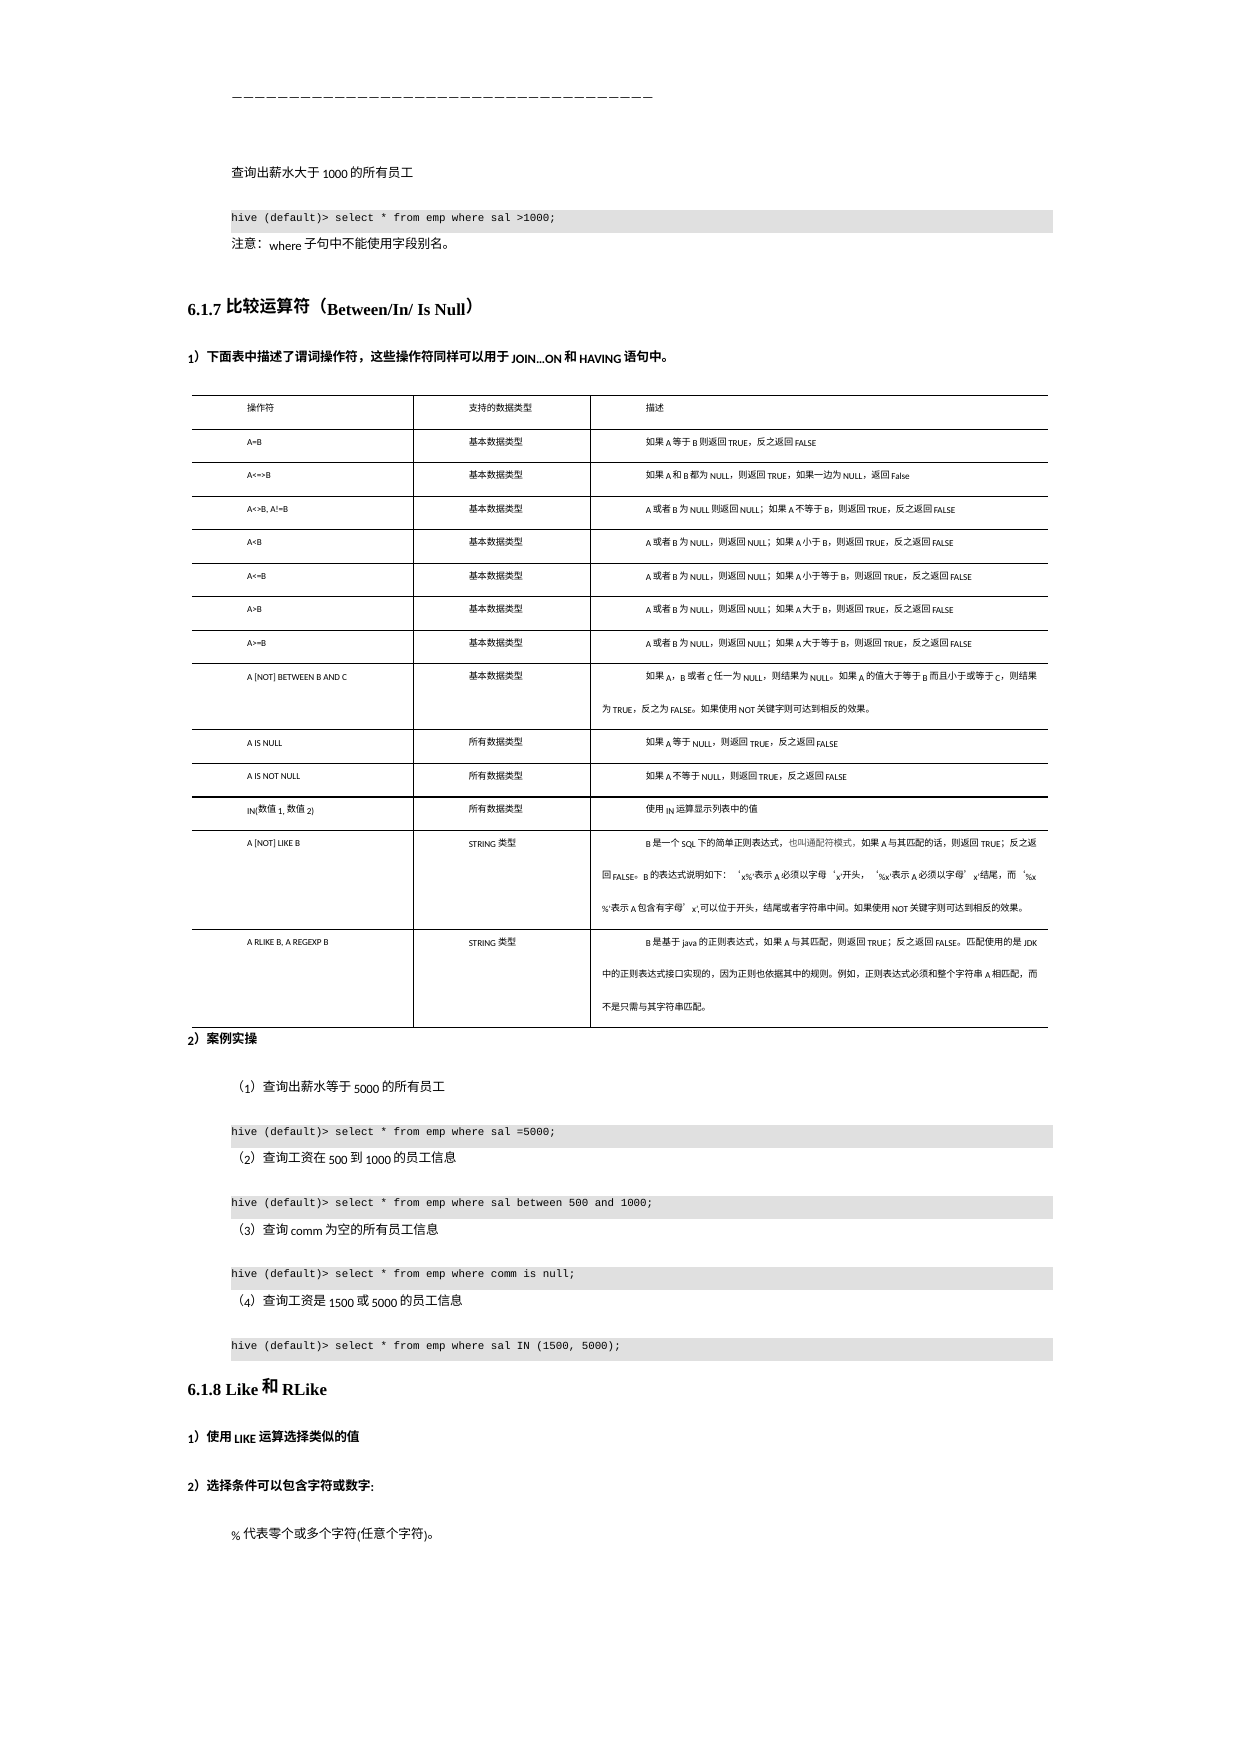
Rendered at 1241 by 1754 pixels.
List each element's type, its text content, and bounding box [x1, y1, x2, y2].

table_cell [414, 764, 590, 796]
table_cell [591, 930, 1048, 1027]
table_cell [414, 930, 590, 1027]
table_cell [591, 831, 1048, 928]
text hive (default)> select * from emp where sal between 500 and 1000; [231, 1196, 1053, 1219]
text hive (default)> select * from emp where sal >1000; [231, 210, 1053, 233]
text 1）下面表中描述了谓词操作符，这些操作符同样可以用于JOIN…ON和HAVING语句中。 [187, 347, 1053, 379]
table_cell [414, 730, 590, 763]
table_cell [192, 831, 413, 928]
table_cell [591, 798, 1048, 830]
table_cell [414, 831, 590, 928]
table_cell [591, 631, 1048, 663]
text 1）使用LIKE运算选择类似的值 [187, 1426, 1053, 1459]
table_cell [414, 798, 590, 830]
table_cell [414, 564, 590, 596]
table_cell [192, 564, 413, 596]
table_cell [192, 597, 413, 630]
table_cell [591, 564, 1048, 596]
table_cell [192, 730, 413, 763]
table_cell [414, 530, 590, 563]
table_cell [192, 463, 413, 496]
subtitle 6.1.8 Like和RLike [187, 1361, 1053, 1426]
text 查询出薪水大于1000的所有员工 [187, 162, 1053, 194]
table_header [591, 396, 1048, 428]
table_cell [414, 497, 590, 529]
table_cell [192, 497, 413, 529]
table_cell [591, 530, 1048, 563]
text （3）查询comm为空的所有员工信息 [187, 1219, 1053, 1251]
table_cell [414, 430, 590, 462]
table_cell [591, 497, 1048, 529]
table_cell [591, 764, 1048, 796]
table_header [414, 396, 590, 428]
text （1）查询出薪水等于5000的所有员工 [187, 1076, 1053, 1109]
text hive (default)> select * from emp where sal =5000; [231, 1125, 1053, 1148]
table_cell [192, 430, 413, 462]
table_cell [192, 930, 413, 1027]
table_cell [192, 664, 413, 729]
text 注意：where子句中不能使用字段别名。 [187, 233, 1053, 266]
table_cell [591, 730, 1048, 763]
text （4）查询工资是1500或5000的员工信息 [187, 1290, 1053, 1323]
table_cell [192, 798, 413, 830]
text 2）案例实操 [187, 1028, 1053, 1061]
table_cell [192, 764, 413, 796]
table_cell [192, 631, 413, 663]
text （2）查询工资在500到1000的员工信息 [187, 1148, 1053, 1180]
text hive (default)> select * from emp where comm is null; [231, 1267, 1053, 1290]
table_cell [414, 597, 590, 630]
text 2）选择条件可以包含字符或数字: [187, 1475, 1053, 1507]
text % 代表零个或多个字符(任意个字符)。 [187, 1523, 1053, 1556]
text hive (default)> select * from emp where sal IN (1500, 5000); [231, 1338, 1053, 1361]
subtitle 6.1.7 比较运算符（Between/In/ Is Null） [187, 282, 1053, 347]
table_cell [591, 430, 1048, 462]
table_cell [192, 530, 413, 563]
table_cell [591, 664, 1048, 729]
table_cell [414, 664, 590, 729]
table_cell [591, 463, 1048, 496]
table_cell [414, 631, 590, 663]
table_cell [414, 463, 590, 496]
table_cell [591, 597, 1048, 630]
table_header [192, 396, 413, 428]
